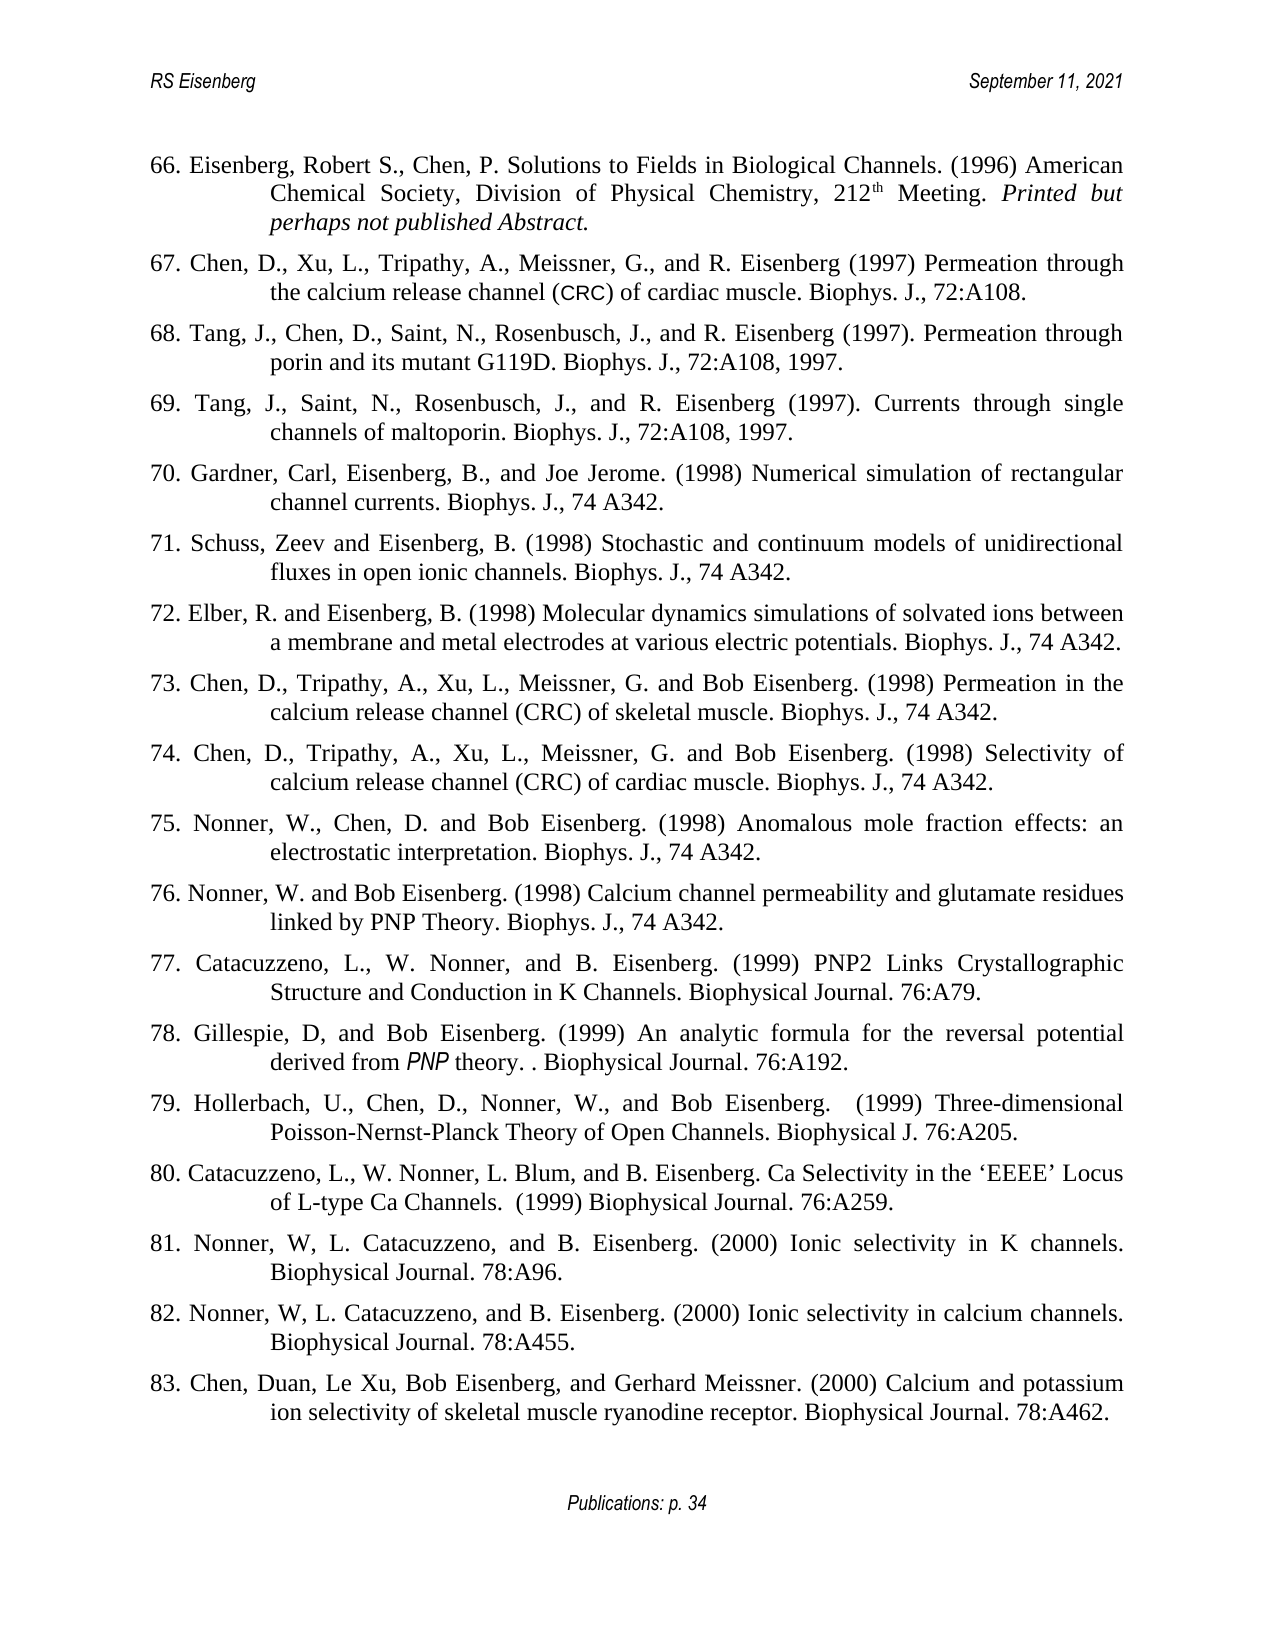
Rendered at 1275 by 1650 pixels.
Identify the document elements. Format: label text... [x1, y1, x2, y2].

text 75. Nonner, W., Chen, D. and Bob Eisenberg. (1998) Anomalous mole fraction effects: an electrostatic interpretation. Biophys. J., 74 A342. [150, 808, 1125, 866]
text 74. Chen, D., Tripathy, A., Xu, L., Meissner, G. and Bob Eisenberg. (1998) Selectivity of calcium release channel (CRC) of cardiac muscle. Biophys. J., 74 A342. [150, 738, 1125, 796]
text 68. Tang, J., Chen, D., Saint, N., Rosenbusch, J., and R. Eisenberg (1997). Permeation through porin and its mutant G119D. Biophys. J., 72:A108, 1997. [150, 318, 1125, 376]
text 71. Schuss, Zeev and Eisenberg, B. (1998) Stochastic and continuum models of unidirectional fluxes in open ionic channels. Biophys. J., 74 A342. [150, 528, 1125, 586]
text 82. Nonner, W, L. Catacuzzeno, and B. Eisenberg. (2000) Ionic selectivity in calcium channels. Biophysical Journal. 78:A455. [150, 1298, 1125, 1356]
text 73. Chen, D., Tripathy, A., Xu, L., Meissner, G. and Bob Eisenberg. (1998) Permeation in the calcium release channel (CRC) of skeletal muscle. Biophys. J., 74 A342. [150, 668, 1125, 726]
text 67. Chen, D., Xu, L., Tripathy, A., Meissner, G., and R. Eisenberg (1997) Permeation through the calcium release channel (CRC) of cardiac muscle. Biophys. J., 72:A108. [150, 248, 1125, 306]
text 77. Catacuzzeno, L., W. Nonner, and B. Eisenberg. (1999) PNP2 Links Crystallographic Structure and Conduction in K Channels. Biophysical Journal. 76:A79. [150, 948, 1125, 1006]
text 69. Tang, J., Saint, N., Rosenbusch, J., and R. Eisenberg (1997). Currents through single channels of maltoporin. Biophys. J., 72:A108, 1997. [150, 388, 1125, 446]
text 78. Gillespie, D, and Bob Eisenberg. (1999) An analytic formula for the reversal potential derived from PNP theory. . Biophysical Journal. 76:A192. [150, 1018, 1125, 1076]
text 70. Gardner, Carl, Eisenberg, B., and Joe Jerome. (1998) Numerical simulation of rectangular channel currents. Biophys. J., 74 A342. [150, 458, 1125, 516]
text 66. Eisenberg, Robert S., Chen, P. Solutions to Fields in Biological Channels. (1996) American Chemical Society, Division of Physical Chemistry, 212th Meeting. Printed but perhaps not published Abstract. [150, 150, 1125, 236]
text 83. Chen, Duan, Le Xu, Bob Eisenberg, and Gerhard Meissner. (2000) Calcium and potassium ion selectivity of skeletal muscle ryanodine receptor. Biophysical Journal. 78:A462. [150, 1368, 1125, 1426]
text 76. Nonner, W. and Bob Eisenberg. (1998) Calcium channel permeability and glutamate residues linked by PNP Theory. Biophys. J., 74 A342. [150, 878, 1125, 936]
text 80. Catacuzzeno, L., W. Nonner, L. Blum, and B. Eisenberg. Ca Selectivity in the ‘EEEE’ Locus of L-type Ca Channels. (1999) Biophysical Journal. 76:A259. [150, 1158, 1125, 1216]
text 81. Nonner, W, L. Catacuzzeno, and B. Eisenberg. (2000) Ionic selectivity in K channels. Biophysical Journal. 78:A96. [150, 1228, 1125, 1286]
text 79. Hollerbach, U., Chen, D., Nonner, W., and Bob Eisenberg. (1999) Three-dimensional Poisson-Nernst-Planck Theory of Open Channels. Biophysical J. 76:A205. [150, 1088, 1125, 1146]
text 72. Elber, R. and Eisenberg, B. (1998) Molecular dynamics simulations of solvated ions between a membrane and metal electrodes at various electric potentials. Biophys. J., 74 A342. [150, 598, 1125, 656]
